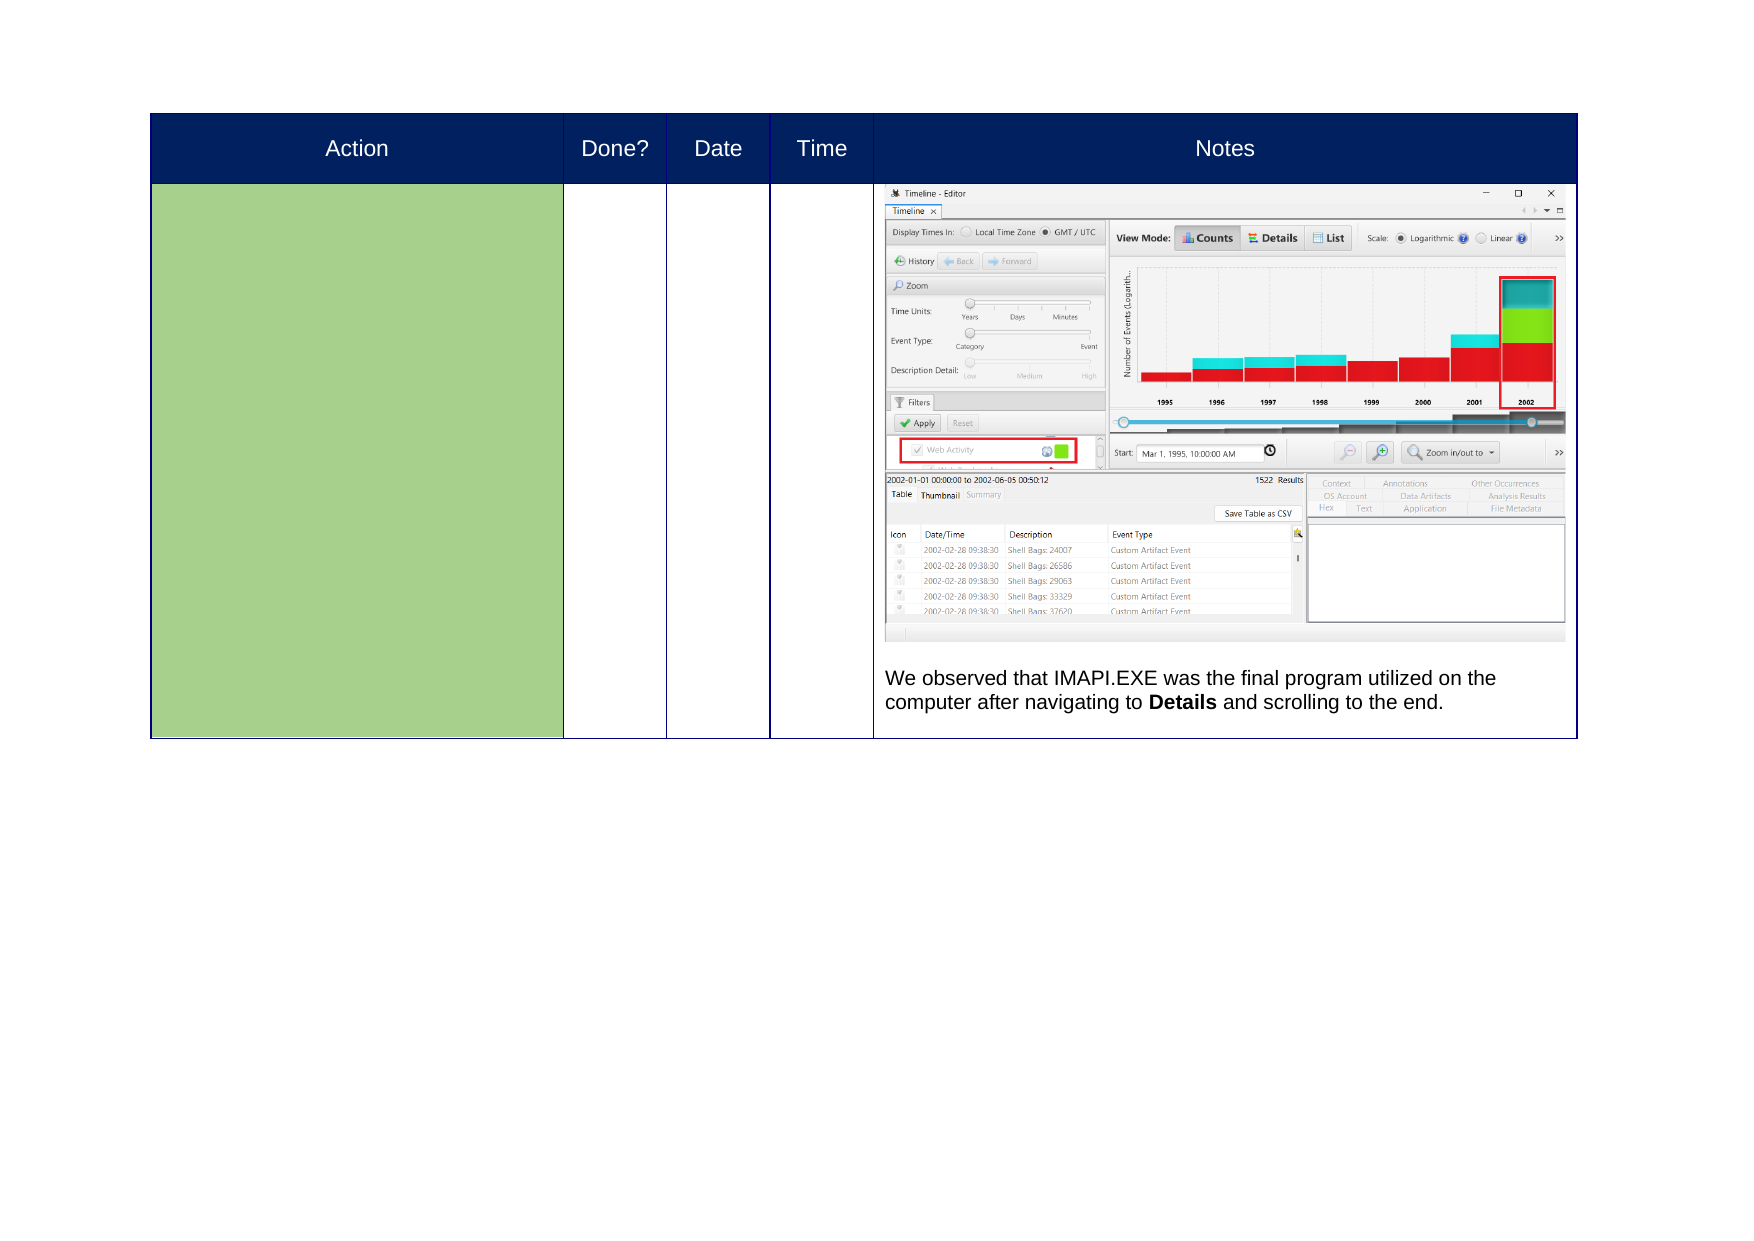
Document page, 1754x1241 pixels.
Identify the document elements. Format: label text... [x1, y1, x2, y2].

table_header Action [152, 114, 563, 183]
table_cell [874, 184, 1576, 737]
table_cell [771, 184, 873, 737]
table_header Done? [564, 114, 666, 183]
table_cell [667, 184, 769, 737]
picture [884, 184, 1566, 642]
table_cell [564, 184, 666, 737]
table_header Time [771, 114, 873, 183]
table_header Date [667, 114, 769, 183]
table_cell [152, 184, 563, 737]
table_header Notes [874, 114, 1576, 183]
